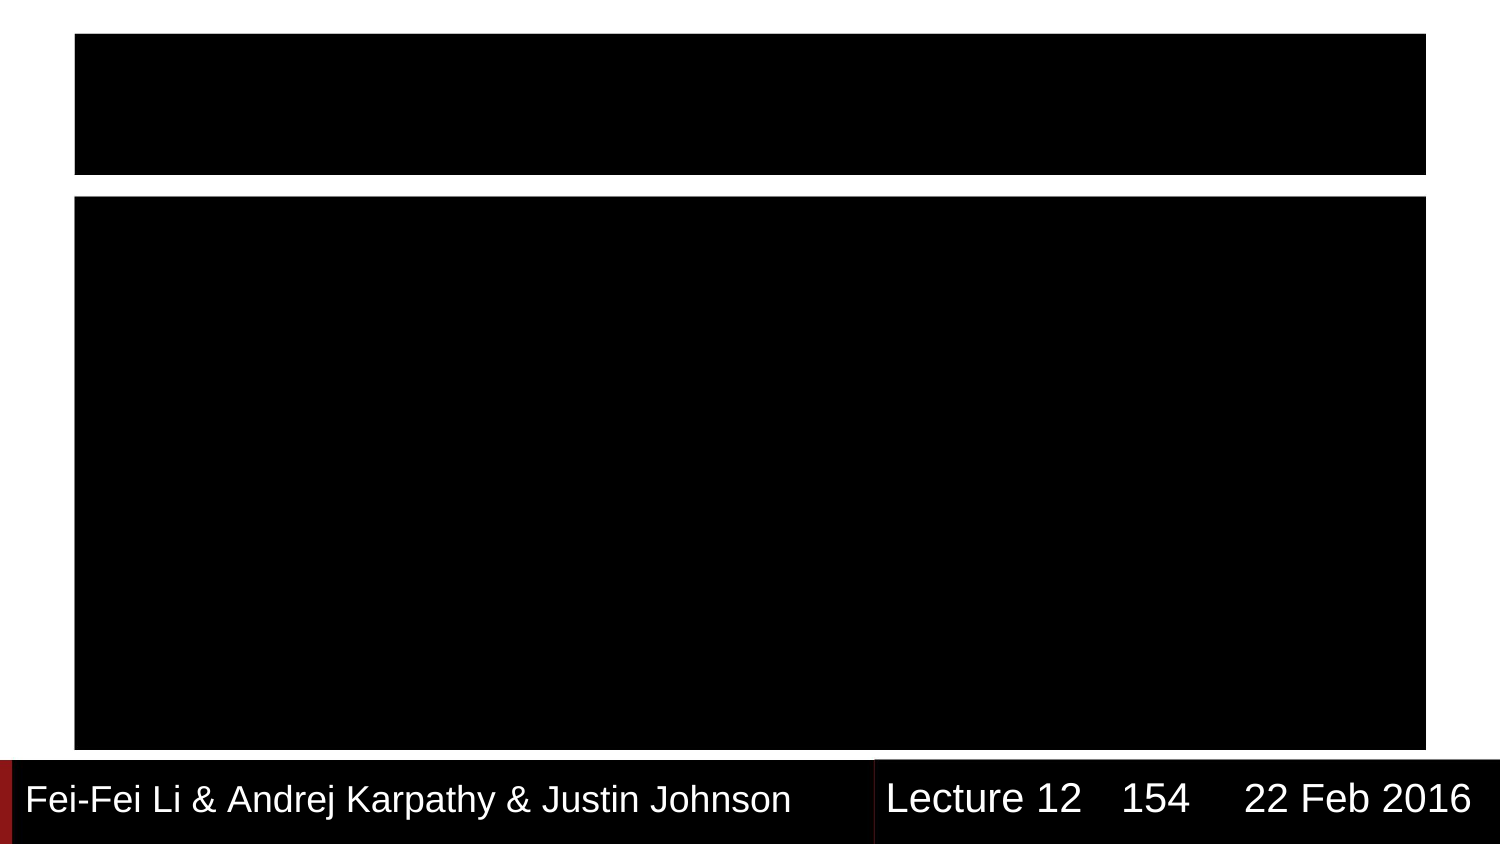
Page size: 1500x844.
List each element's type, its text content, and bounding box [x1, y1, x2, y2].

text Object Detection? [89, 360, 1479, 431]
picture [72, 31, 1428, 177]
text Fei-Fei Li & Andrej Karpathy & Justin Johnson Lecture 12 154 22 Feb 2016 [1190, 774, 1479, 822]
text Use Cases [89, 56, 1479, 141]
picture [72, 194, 1428, 752]
text Fei-Fei Li & Andrej Karpathy & Justin Johnson Lecture 12 154 22 Feb 2016 [25, 774, 1083, 822]
picture [0, 757, 1500, 844]
